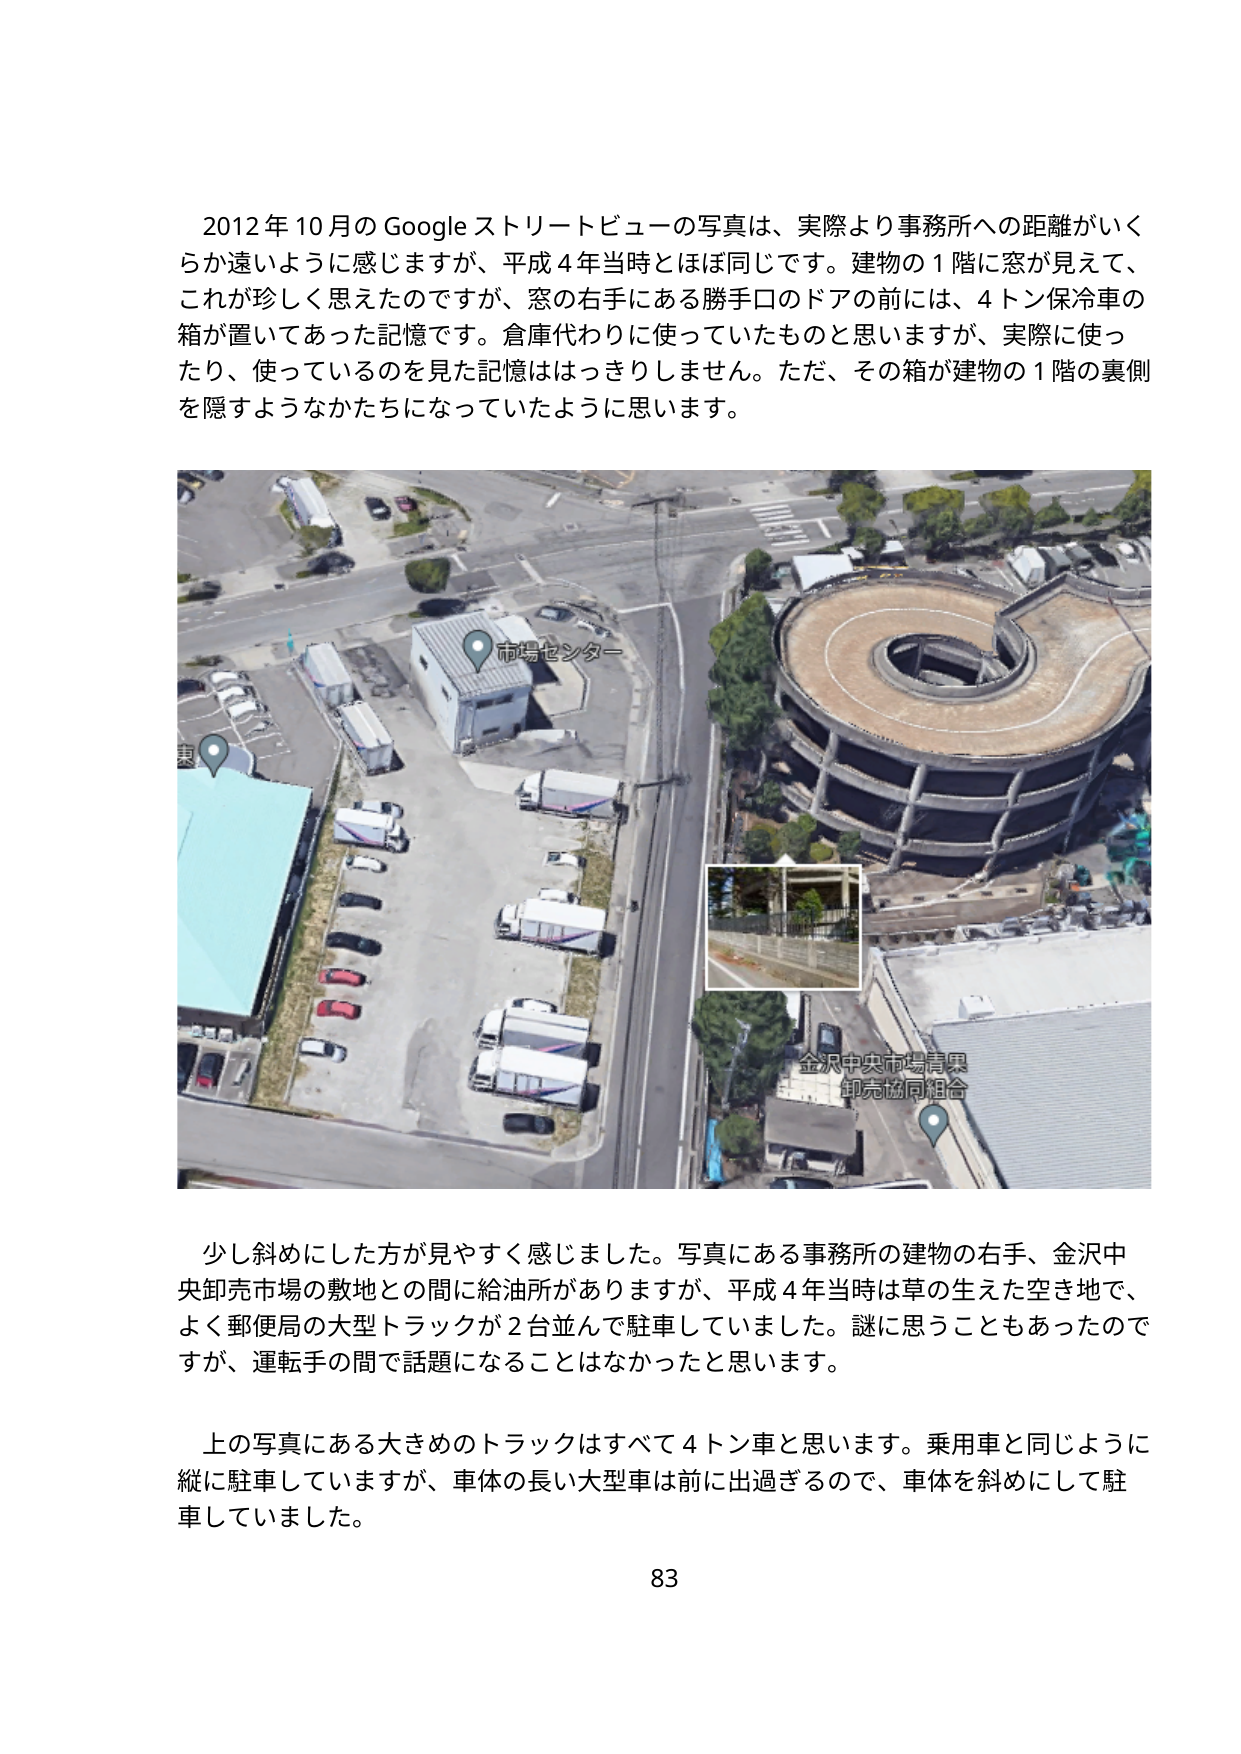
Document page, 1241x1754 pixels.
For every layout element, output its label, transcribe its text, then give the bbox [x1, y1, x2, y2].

text 少し斜めにした方が見やすく感じました。写真にある事務所の建物の右手、金沢中央卸売市場の敷地との間に給油所がありますが、平成4年当時は草の生えた空き地で、よく郵便局の大型トラックが2台並んで駐車していました。謎に思うこともあったのですが、運転手の間で話題になることはなかったと思います。 [177, 1234, 1152, 1379]
picture [177, 470, 1152, 1189]
text 2012年10月のGoogleストリートビューの写真は、実際より事務所への距離がいくらか遠いように感じますが、平成4年当時とほぼ同じです。建物の1階に窓が見えて、これが珍しく思えたのですが、窓の右手にある勝手口のドアの前には、4トン保冷車の箱が置いてあった記憶です。倉庫代わりに使っていたものと思いますが、実際に使ったり、使っているのを見た記憶ははっきりしません。ただ、その箱が建物の1階の裏側を隠すようなかたちになっていたように思います。 [177, 207, 1152, 424]
text 上の写真にある大きめのトラックはすべて4トン車と思います。乗用車と同じように縦に駐車していますが、車体の長い大型車は前に出過ぎるので、車体を斜めにして駐車していました。 [177, 1425, 1152, 1534]
